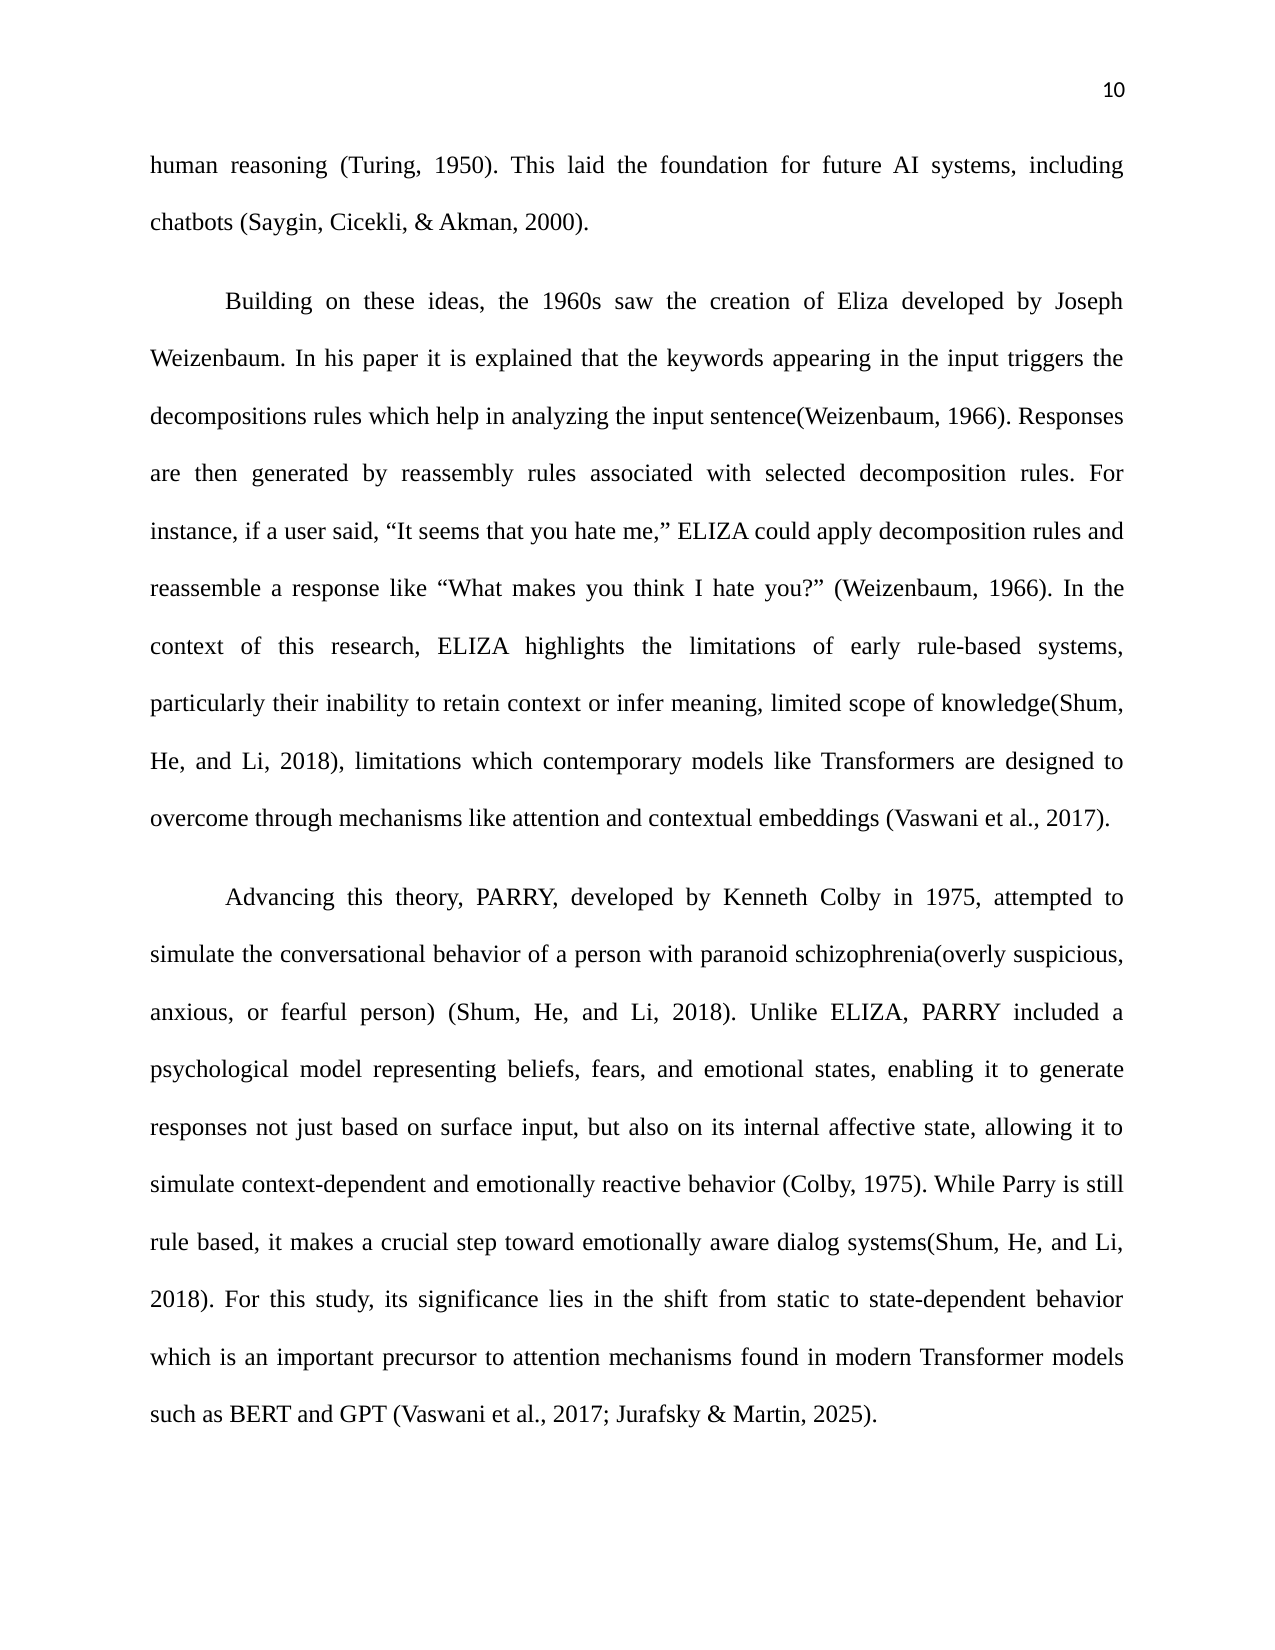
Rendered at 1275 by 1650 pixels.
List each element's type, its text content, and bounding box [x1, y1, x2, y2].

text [150, 150, 1125, 236]
text Advancing this theory, PARRY, developed by Kenneth Colby in 1975, attempted to simulate the conversational behavior of a person with paranoid schizophrenia(overly suspicious, anxious, or fearful person) (Shum, He, and Li, 2018). Unlike ELIZA, PARRY included a psychological model representing beliefs, fears, and emotional states, enabling it to generate responses not just based on surface input, but also on its internal affective state, allowing it to simulate context-dependent and emotionally reactive behavior (Colby, 1975). While Parry is still rule based, it makes a crucial step toward emotionally aware dialog systems(Shum, He, and Li, 2018). For this study, its significance lies in the shift from static to state-dependent behavior which is an important precursor to attention mechanisms found in modern Transformer models such as BERT and GPT (Vaswani et al., 2017; Jurafsky & Martin, 2025). [150, 882, 1125, 1428]
text Building on these ideas, the 1960s saw the creation of Eliza developed by Joseph Weizenbaum. In his paper it is explained that the keywords appearing in the input triggers the decompositions rules which help in analyzing the input sentence(Weizenbaum, 1966). Responses are then generated by reassembly rules associated with selected decomposition rules. For instance, if a user said, “It seems that you hate me,” ELIZA could apply decomposition rules and reassemble a response like “What makes you think I hate you?” (Weizenbaum, 1966). In the context of this research, ELIZA highlights the limitations of early rule-based systems, particularly their inability to retain context or infer meaning, limited scope of knowledge(Shum, He, and Li, 2018), limitations which contemporary models like Transformers are designed to overcome through mechanisms like attention and contextual embeddings (Vaswani et al., 2017). [150, 286, 1125, 832]
